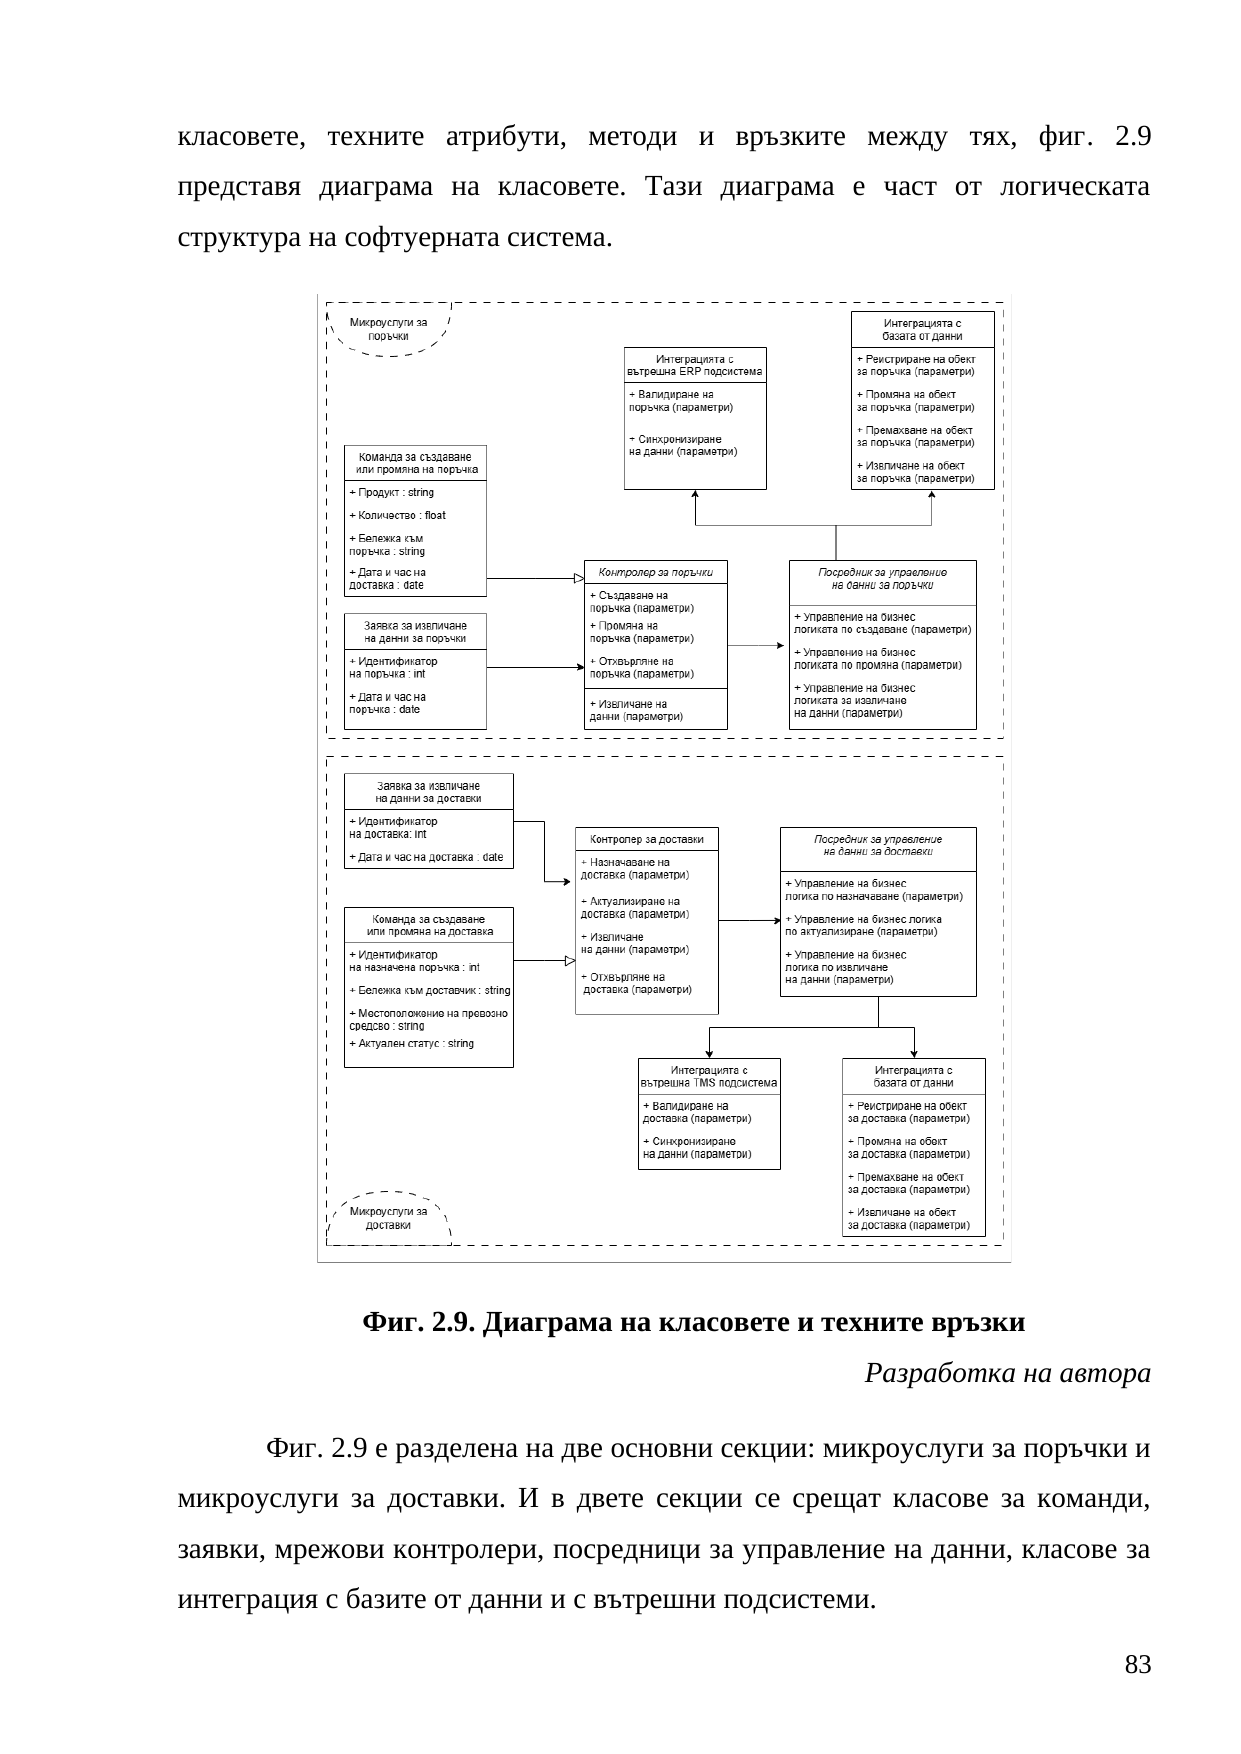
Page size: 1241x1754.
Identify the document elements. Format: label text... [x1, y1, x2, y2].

title Фиг. 2.9. Диаграма на класовете и техните връзки [177, 1304, 1152, 1338]
text Фиг. 2.9 е разделена на две основни секции: микроуслуги за поръчки и микроуслуги за доставки. И в двете секции се срещат класове за команди, заявки, мрежови контролери, посредници за управление на данни, класове за интеграция с базите от данни и с вътрешни подсистеми. [177, 1430, 1152, 1615]
picture [317, 294, 1012, 1263]
title Разработка на автора [177, 1355, 1152, 1388]
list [177, 118, 1152, 252]
